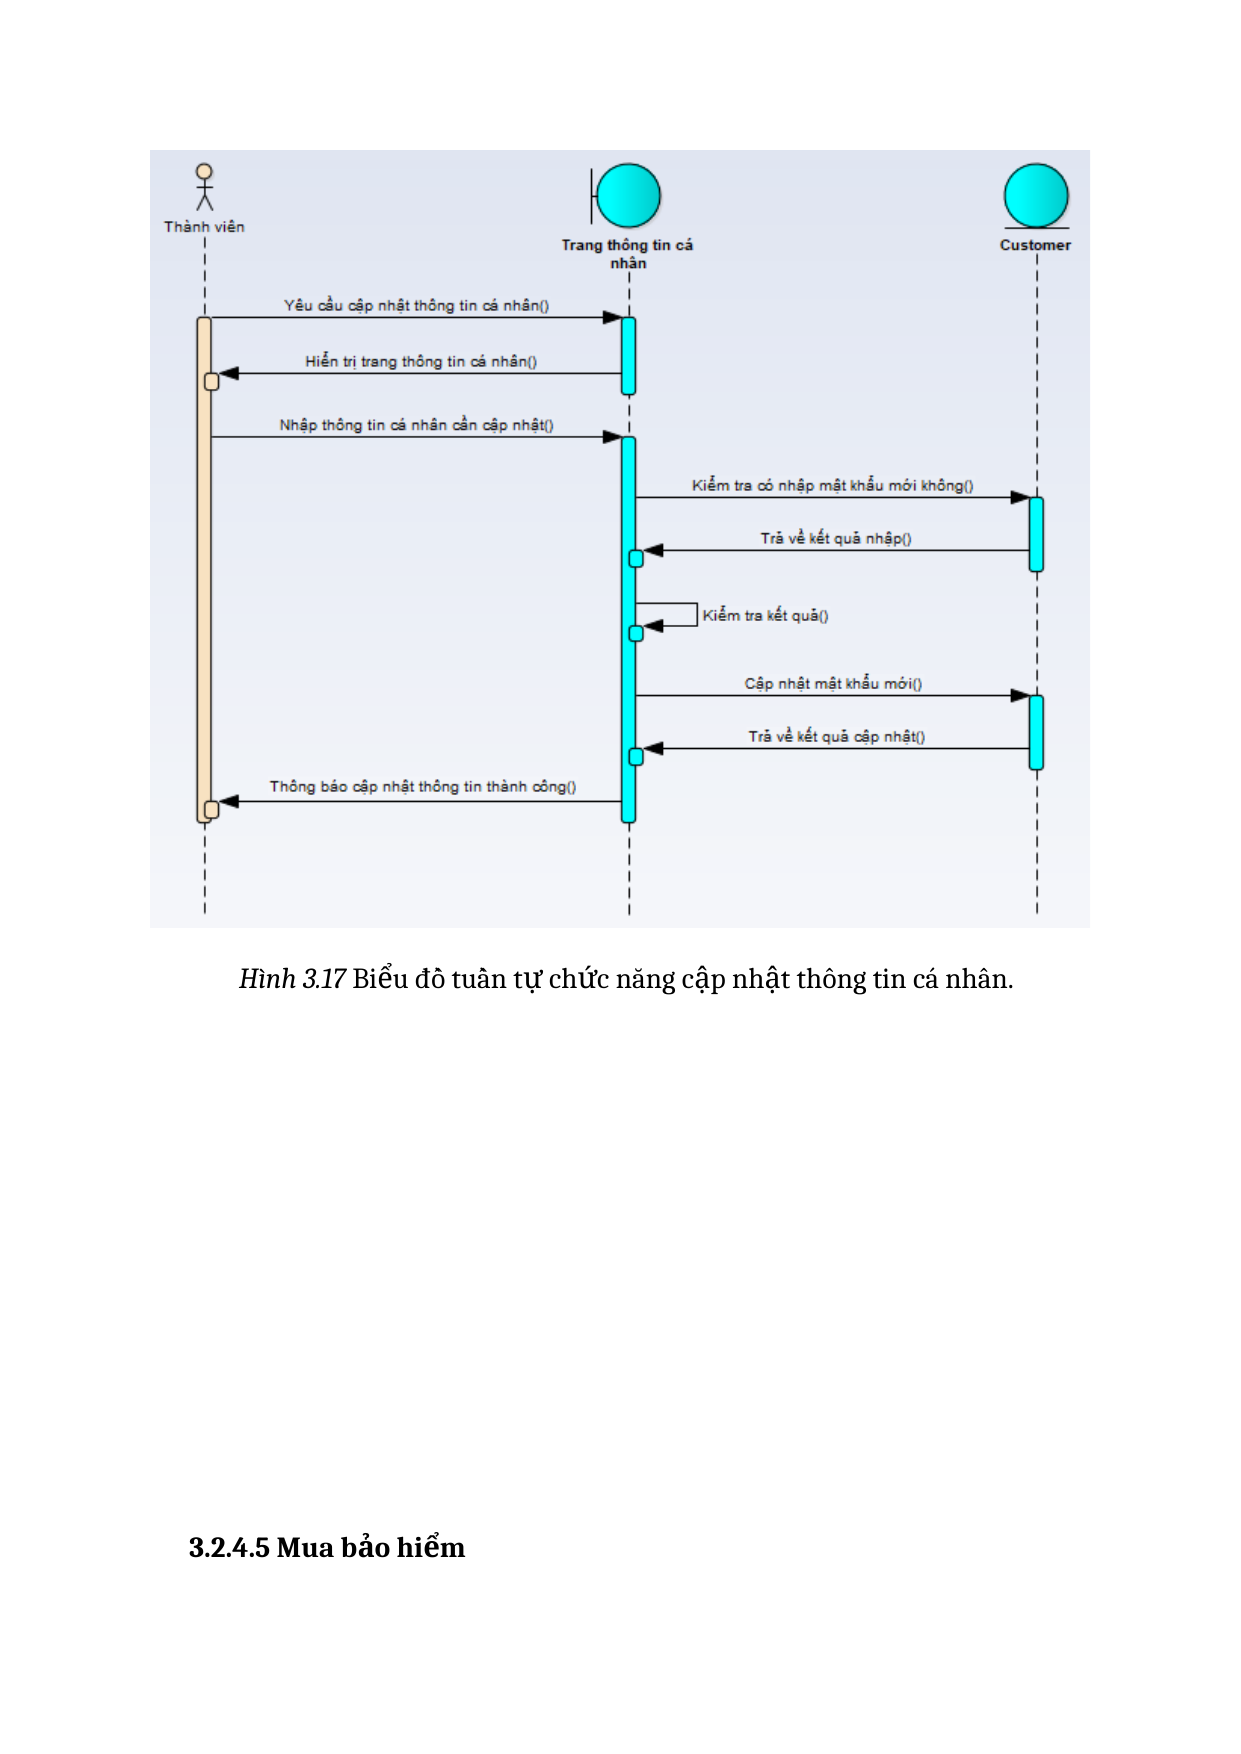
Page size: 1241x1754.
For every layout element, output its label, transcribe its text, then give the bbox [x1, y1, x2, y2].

picture [150, 150, 1091, 928]
text Hình 3.17 Biểu đồ tuần tự chức năng cập nhật thông tin cá nhân. [150, 962, 1090, 996]
text 3.2.4.5 Mua bảo hiểm [189, 1531, 1090, 1564]
